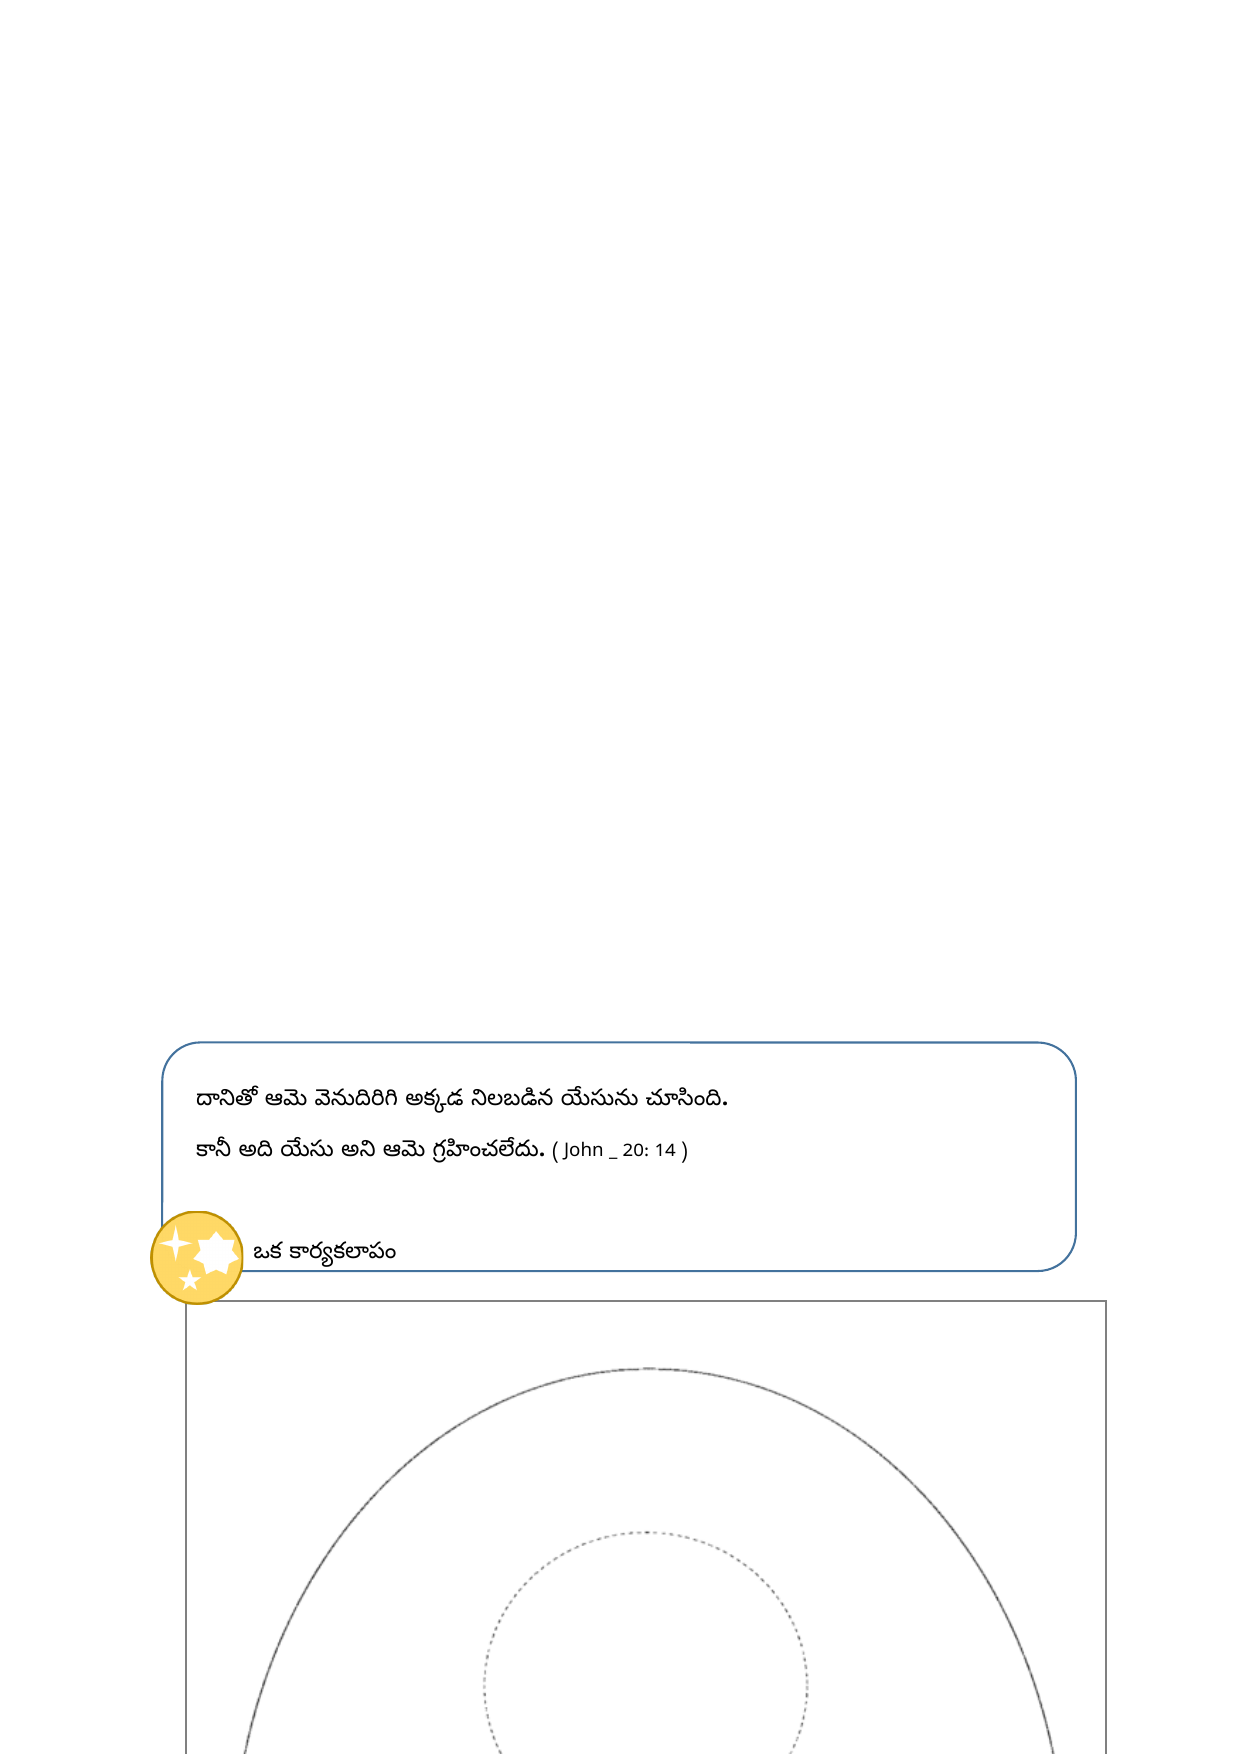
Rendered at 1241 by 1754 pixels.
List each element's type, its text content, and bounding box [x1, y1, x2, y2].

picture [150, 1211, 1105, 1754]
text దానితో ఆమె వెనుదిరిగి అక్కడ నిలబడిన యేసును చూసింది. [150, 1084, 1090, 1116]
text కానీ అది యేసు అని ఆమె గ్రహించలేదు. ( John _ 20: 14 ) [150, 1135, 1090, 1168]
text ఒక కార్యకలాపం [244, 1237, 1090, 1263]
